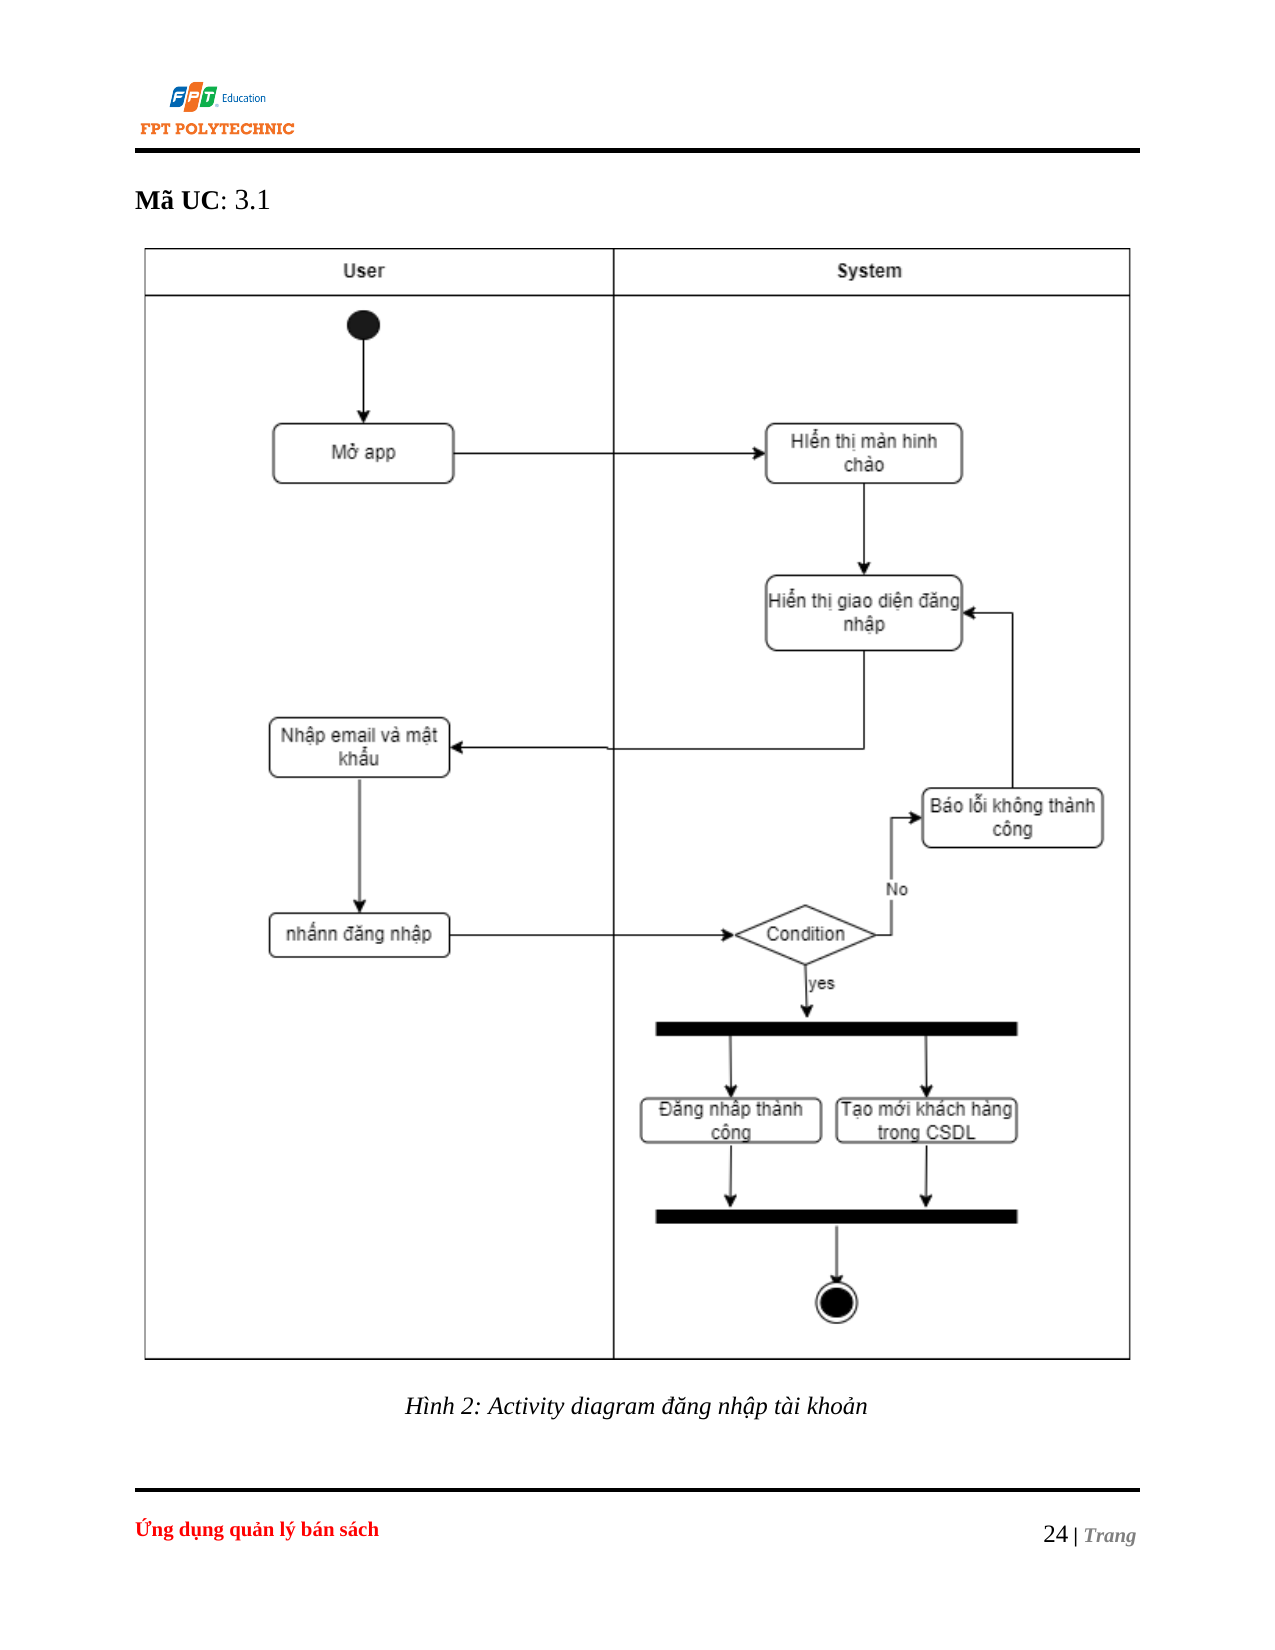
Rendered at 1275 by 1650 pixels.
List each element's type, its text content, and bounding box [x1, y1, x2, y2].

picture [144, 248, 1131, 1360]
text Hình 2: Activity diagram đăng nhập tài khoản [135, 1391, 1140, 1420]
text Mã UC: 3.1 [135, 182, 1140, 215]
picture [135, 75, 299, 147]
